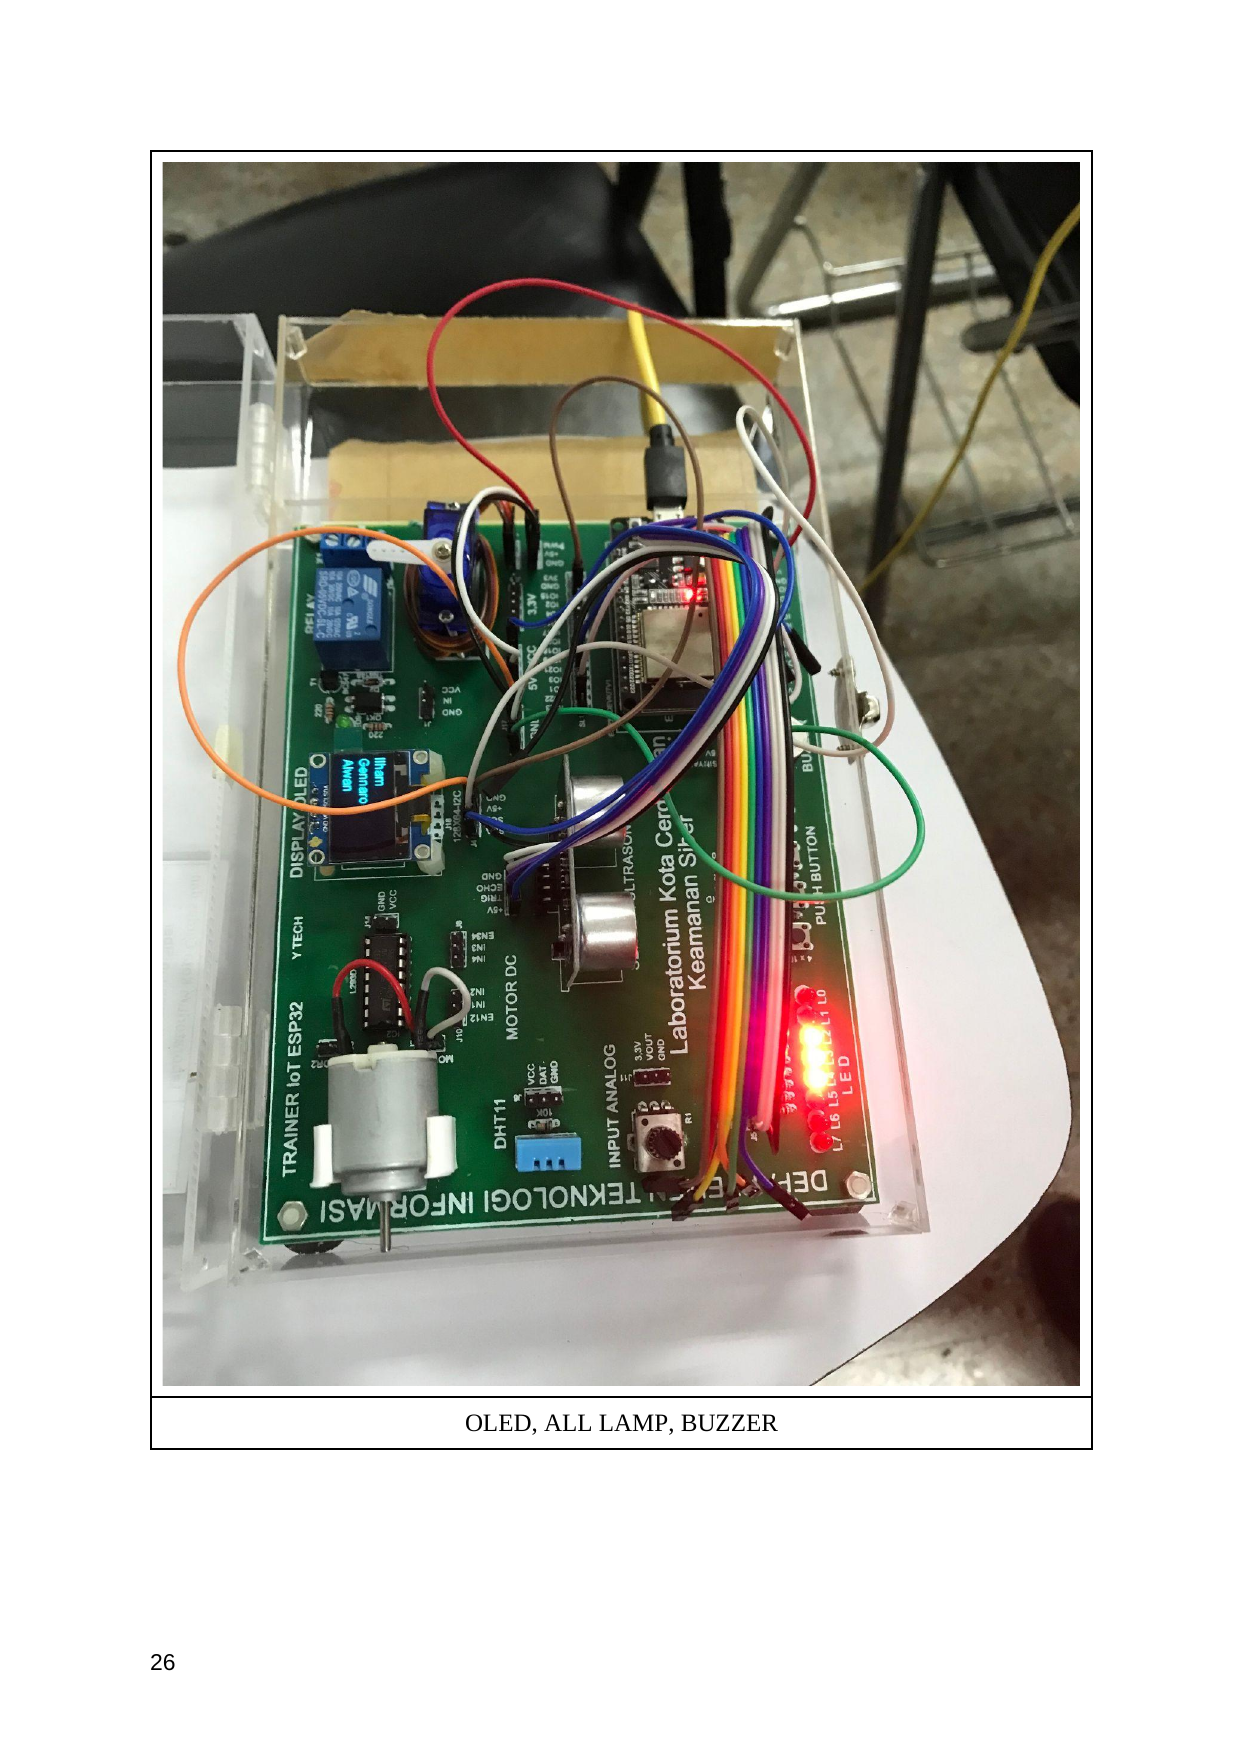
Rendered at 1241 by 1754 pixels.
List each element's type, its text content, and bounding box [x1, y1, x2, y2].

picture [162, 162, 1080, 1386]
table_cell [152, 152, 1091, 1396]
table_cell OLED, ALL LAMP, BUZZER [152, 1398, 1091, 1447]
